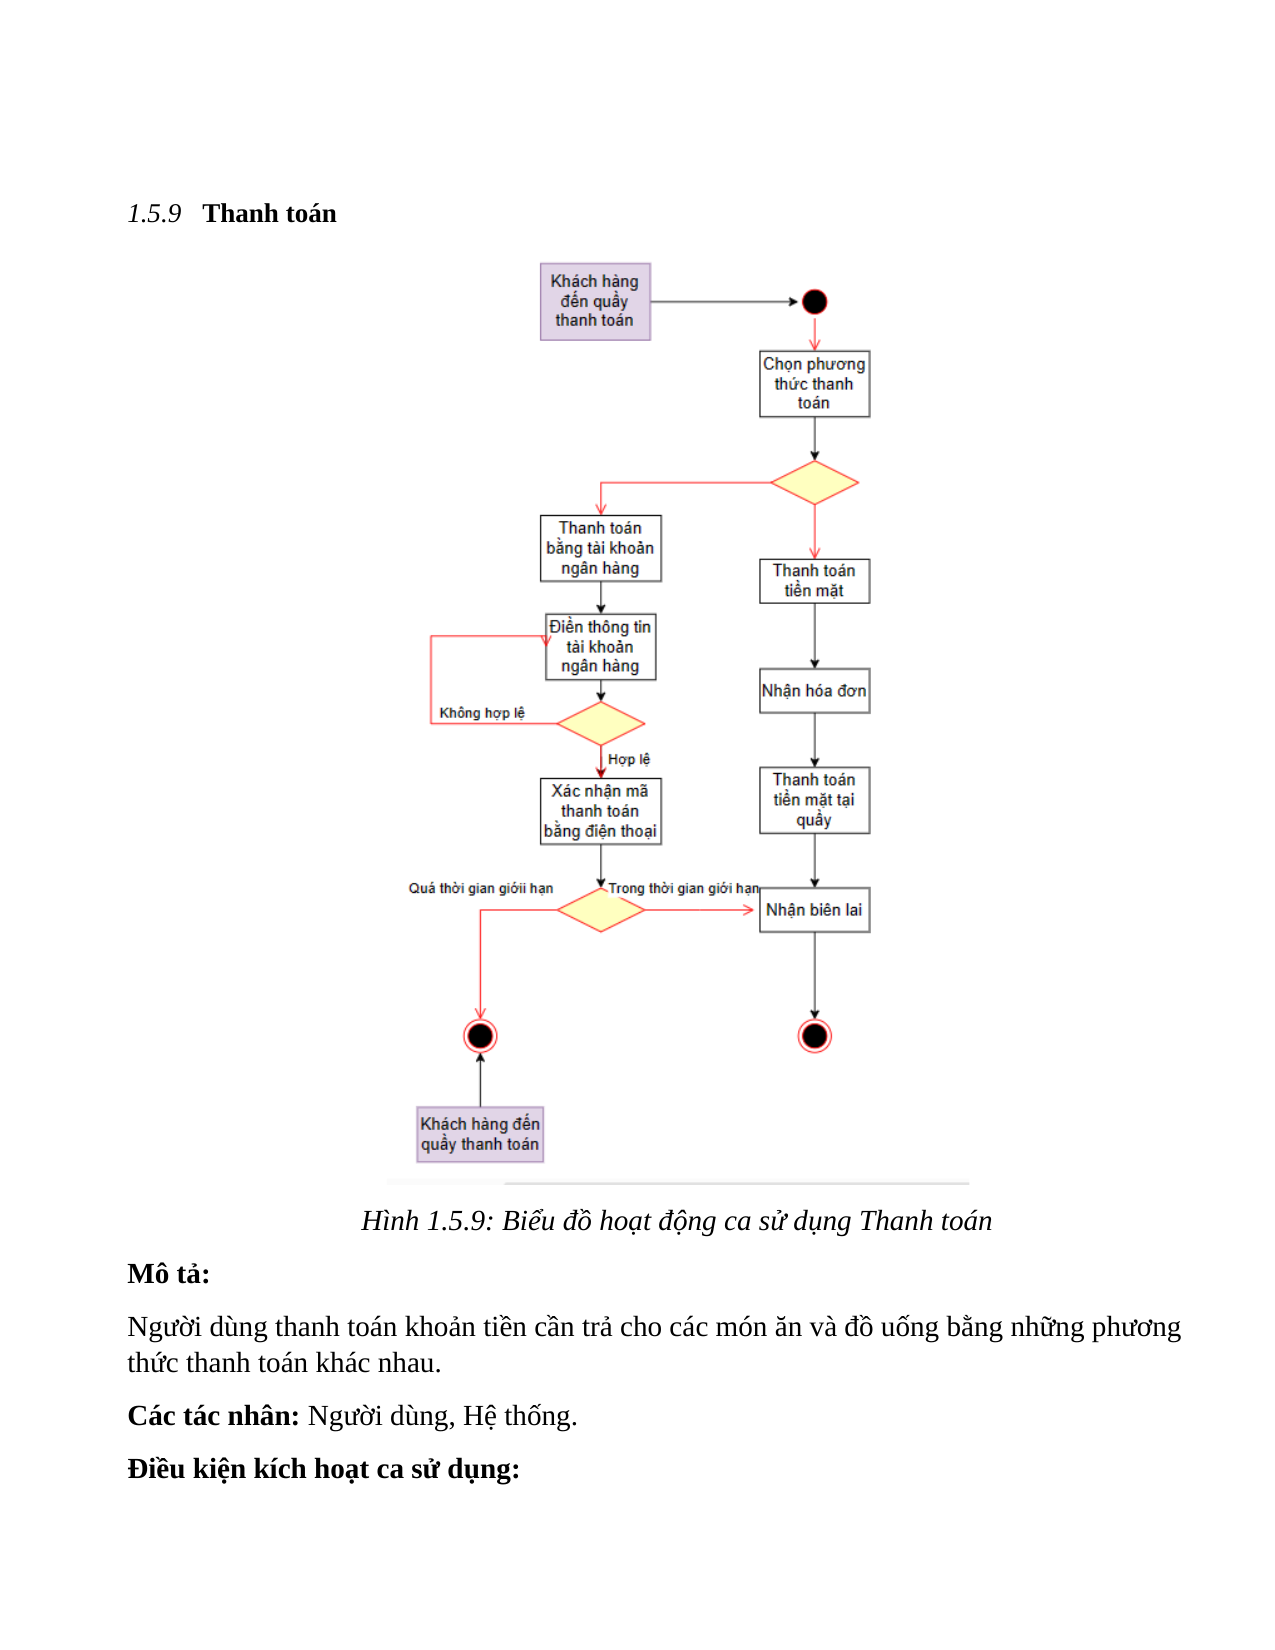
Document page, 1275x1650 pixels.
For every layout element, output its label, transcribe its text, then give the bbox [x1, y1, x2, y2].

subtitle Thanh toán [127, 203, 1229, 228]
picture [386, 252, 970, 1185]
text Người dùng thanh toán khoản tiền cần trả cho các món ăn và đồ uống bằng những phương thức thanh toán khác nhau. [127, 1309, 1229, 1379]
text Điều kiện kích hoạt ca sử dụng: [127, 1451, 1229, 1484]
text Hình 1.5.9: Biểu đồ hoạt động ca sử dụng Thanh toán [127, 1203, 1229, 1237]
text Các tác nhân: Người dùng, Hệ thống. [127, 1398, 1229, 1432]
text Mô tả: [127, 1256, 1229, 1290]
